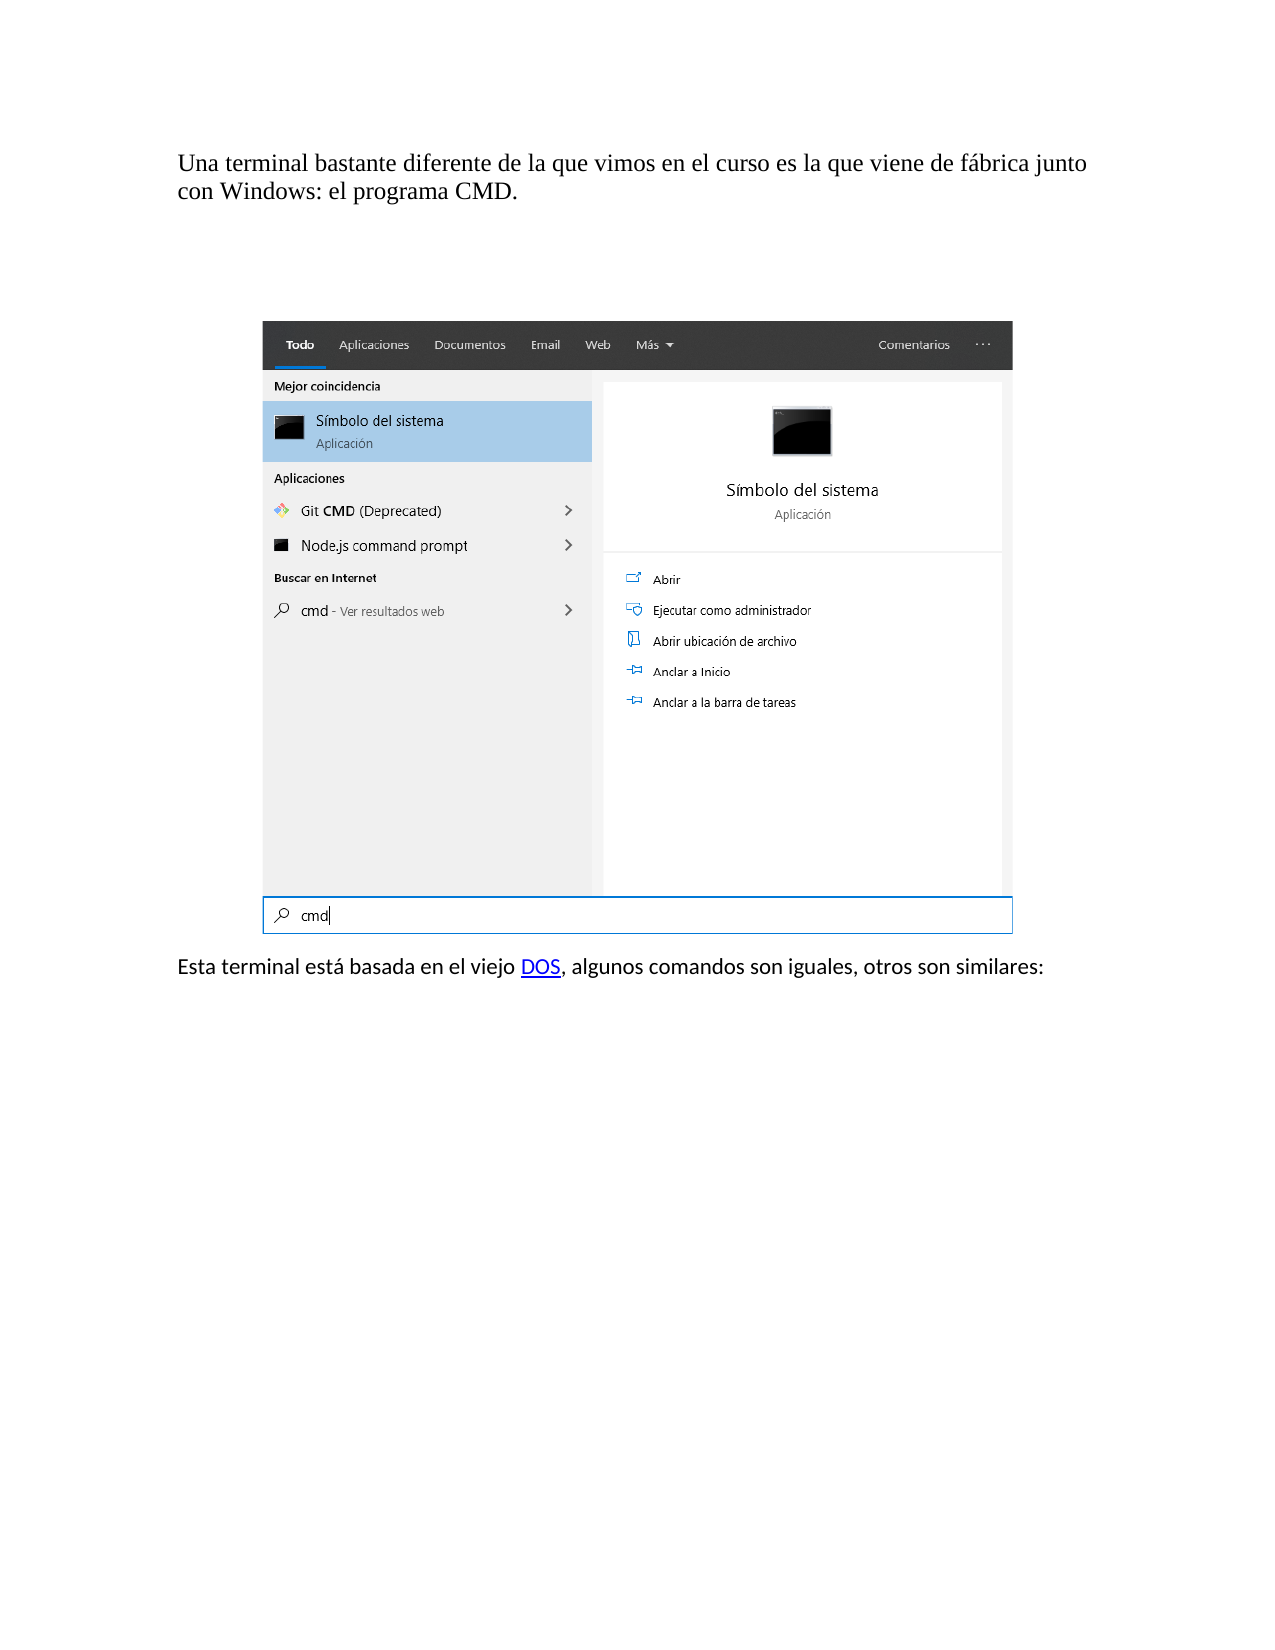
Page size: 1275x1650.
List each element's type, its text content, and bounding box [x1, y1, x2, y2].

text Esta terminal está basada en el viejo DOS, algunos comandos son iguales, otros son similares: [177, 952, 1098, 980]
text Una terminal bastante diferente de la que vimos en el curso es la que viene de fábrica junto con Windows: el programa CMD. [177, 148, 1098, 205]
picture [262, 321, 1013, 934]
